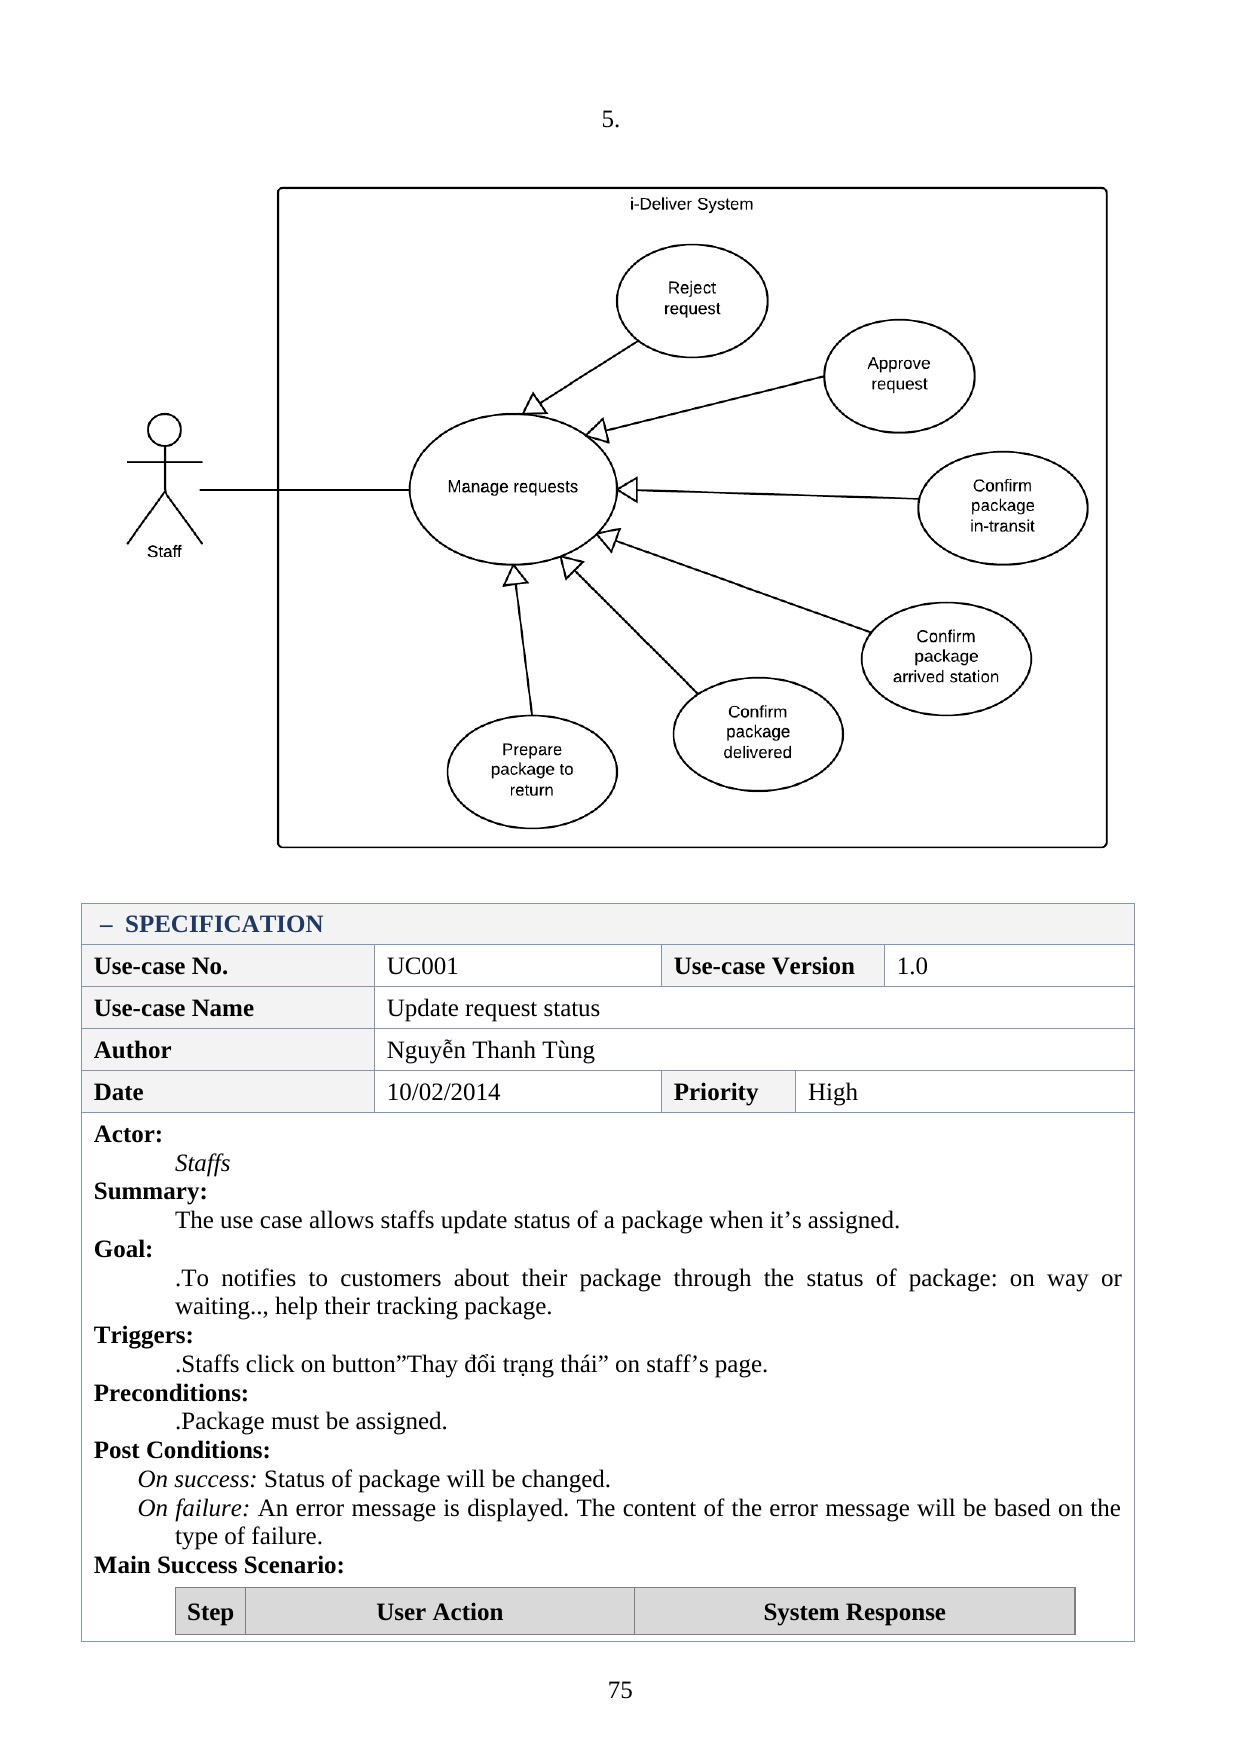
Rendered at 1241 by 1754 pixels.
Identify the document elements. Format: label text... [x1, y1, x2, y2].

table_cell Use-case No. [82, 945, 374, 986]
table_cell 10/02/2014 [375, 1071, 661, 1112]
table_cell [82, 1113, 1134, 1641]
table_cell Author [82, 1029, 374, 1070]
table_cell Date [82, 1071, 374, 1112]
table_cell High [796, 1071, 1134, 1112]
picture [93, 134, 1147, 884]
table_cell UC001 [375, 945, 661, 986]
table_cell Use-case Version [662, 945, 884, 986]
table_cell 1.0 [885, 945, 1134, 986]
table_cell Priority [662, 1071, 795, 1112]
table_cell Use-case Name [82, 987, 374, 1028]
table_cell Update request status [375, 987, 1134, 1028]
table_cell Nguyễn Thanh Tùng [375, 1029, 1134, 1070]
table_header – SPECIFICATION [82, 904, 1134, 944]
